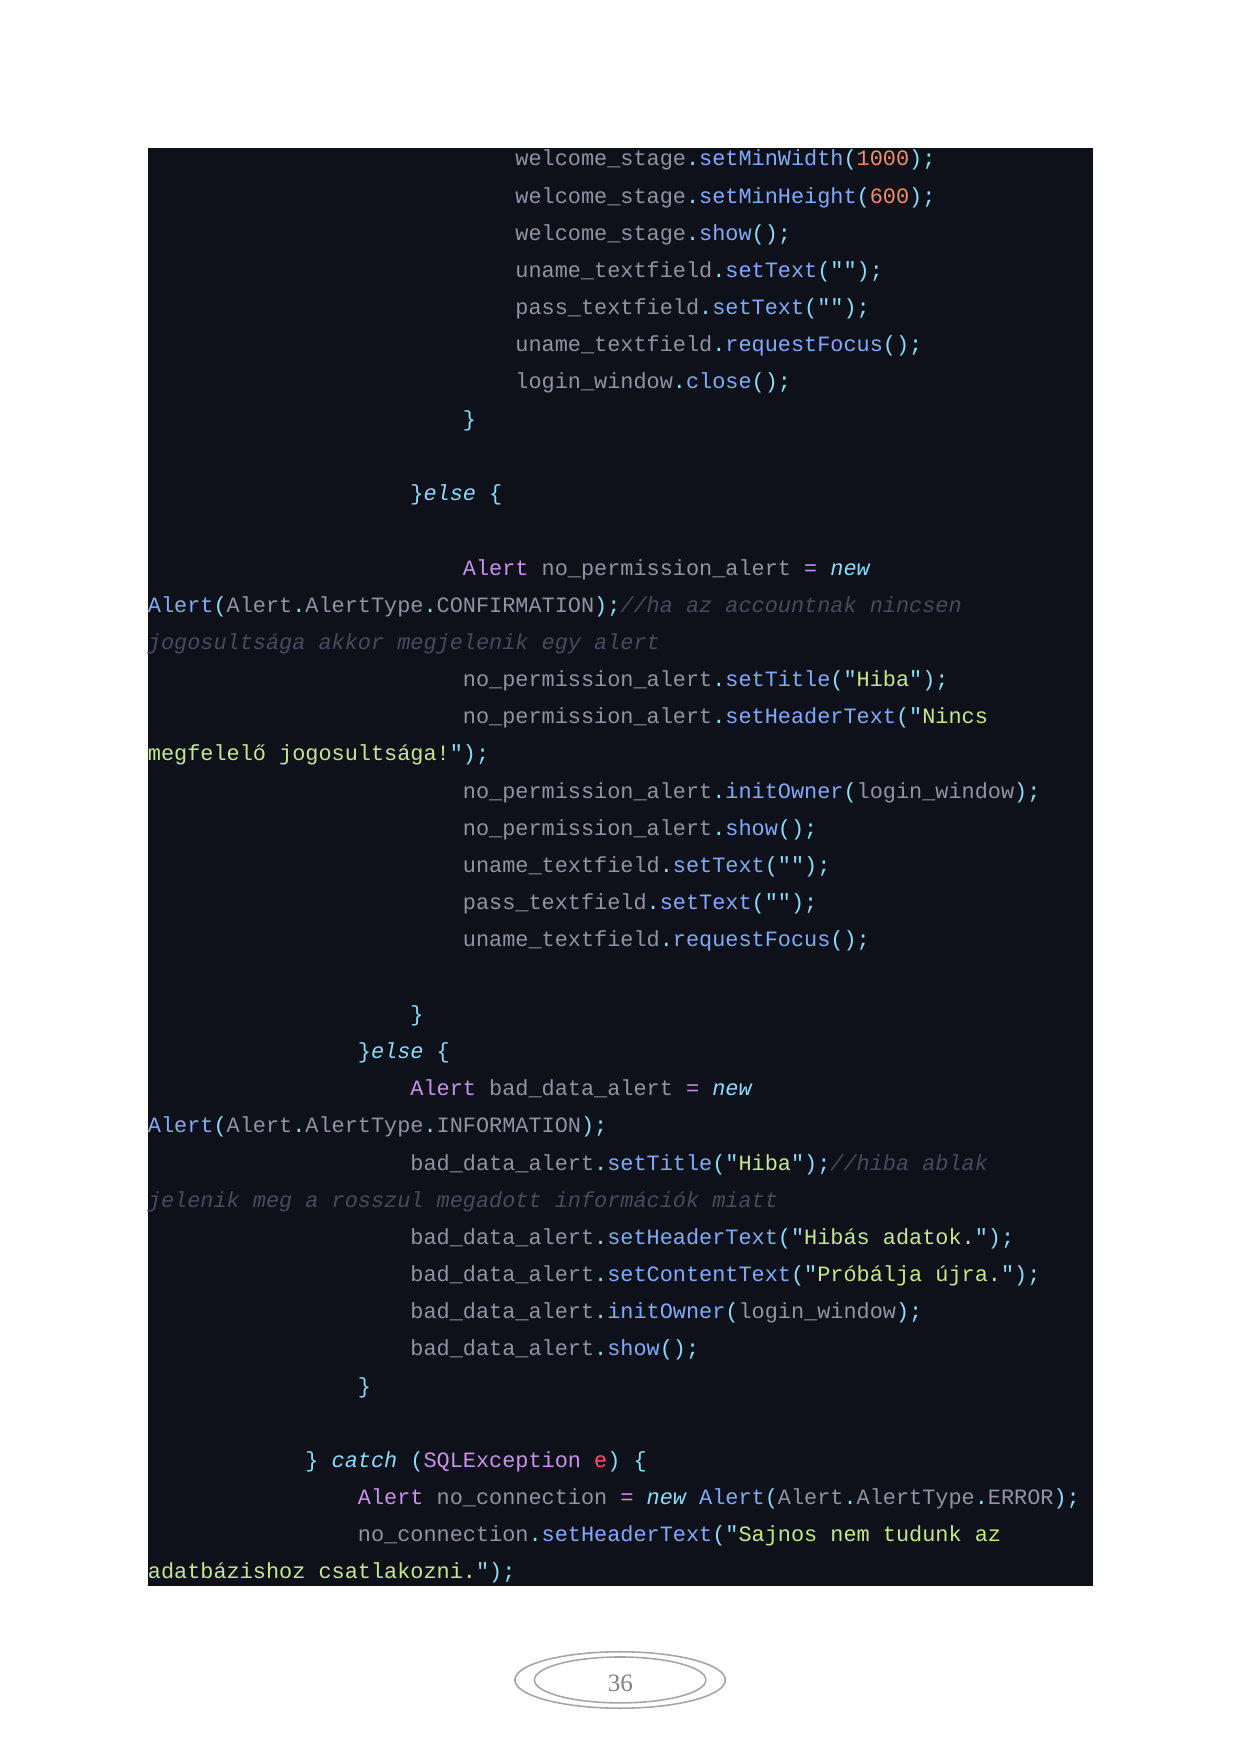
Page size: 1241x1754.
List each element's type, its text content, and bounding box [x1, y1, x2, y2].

text Alert bad_data_alert = new Alert(Alert.AlertType.INFORMATION); [148, 1077, 1093, 1139]
text Alert no_connection = new Alert(Alert.AlertType.ERROR); [148, 1486, 1093, 1511]
text bad_data_alert.setTitle("Hiba");//hiba ablak jelenik meg a rosszul megadott információk miatt [148, 1152, 1093, 1214]
text welcome_stage.setMinHeight(600); [148, 185, 1093, 209]
text uname_textfield.setText(""); [148, 854, 1093, 879]
text uname_textfield.requestFocus(); [148, 333, 1093, 358]
text }else { [148, 1040, 1093, 1065]
text no_permission_alert.setTitle("Hiba"); [148, 668, 1093, 693]
text no_permission_alert.show(); [148, 817, 1093, 842]
text } [148, 1003, 1093, 1028]
text uname_textfield.setText(""); [148, 259, 1093, 284]
text uname_textfield.requestFocus(); [148, 928, 1093, 953]
text login_window.close(); [148, 371, 1093, 396]
text welcome_stage.setMinWidth(1000); [148, 148, 1093, 172]
text }else { [148, 482, 1093, 507]
text pass_textfield.setText(""); [148, 891, 1093, 916]
text no_permission_alert.initOwner(login_window); [148, 780, 1093, 804]
text } catch (SQLException e) { [148, 1449, 1093, 1474]
text bad_data_alert.setContentText("Próbálja újra."); [148, 1263, 1093, 1288]
text } [148, 1375, 1093, 1399]
text Alert no_permission_alert = new Alert(Alert.AlertType.CONFIRMATION);//ha az accountnak nincsen jogosultsága akkor megjelenik egy alert [148, 557, 1093, 656]
text bad_data_alert.show(); [148, 1338, 1093, 1362]
text no_connection.setHeaderText("Sajnos nem tudunk az adatbázishoz csatlakozni."); [148, 1523, 1093, 1586]
text welcome_stage.show(); [148, 222, 1093, 247]
text no_permission_alert.setHeaderText("Nincs megfelelő jogosultsága!"); [148, 705, 1093, 767]
text bad_data_alert.initOwner(login_window); [148, 1300, 1093, 1325]
text bad_data_alert.setHeaderText("Hibás adatok."); [148, 1226, 1093, 1251]
text pass_textfield.setText(""); [148, 296, 1093, 321]
text } [148, 408, 1093, 433]
